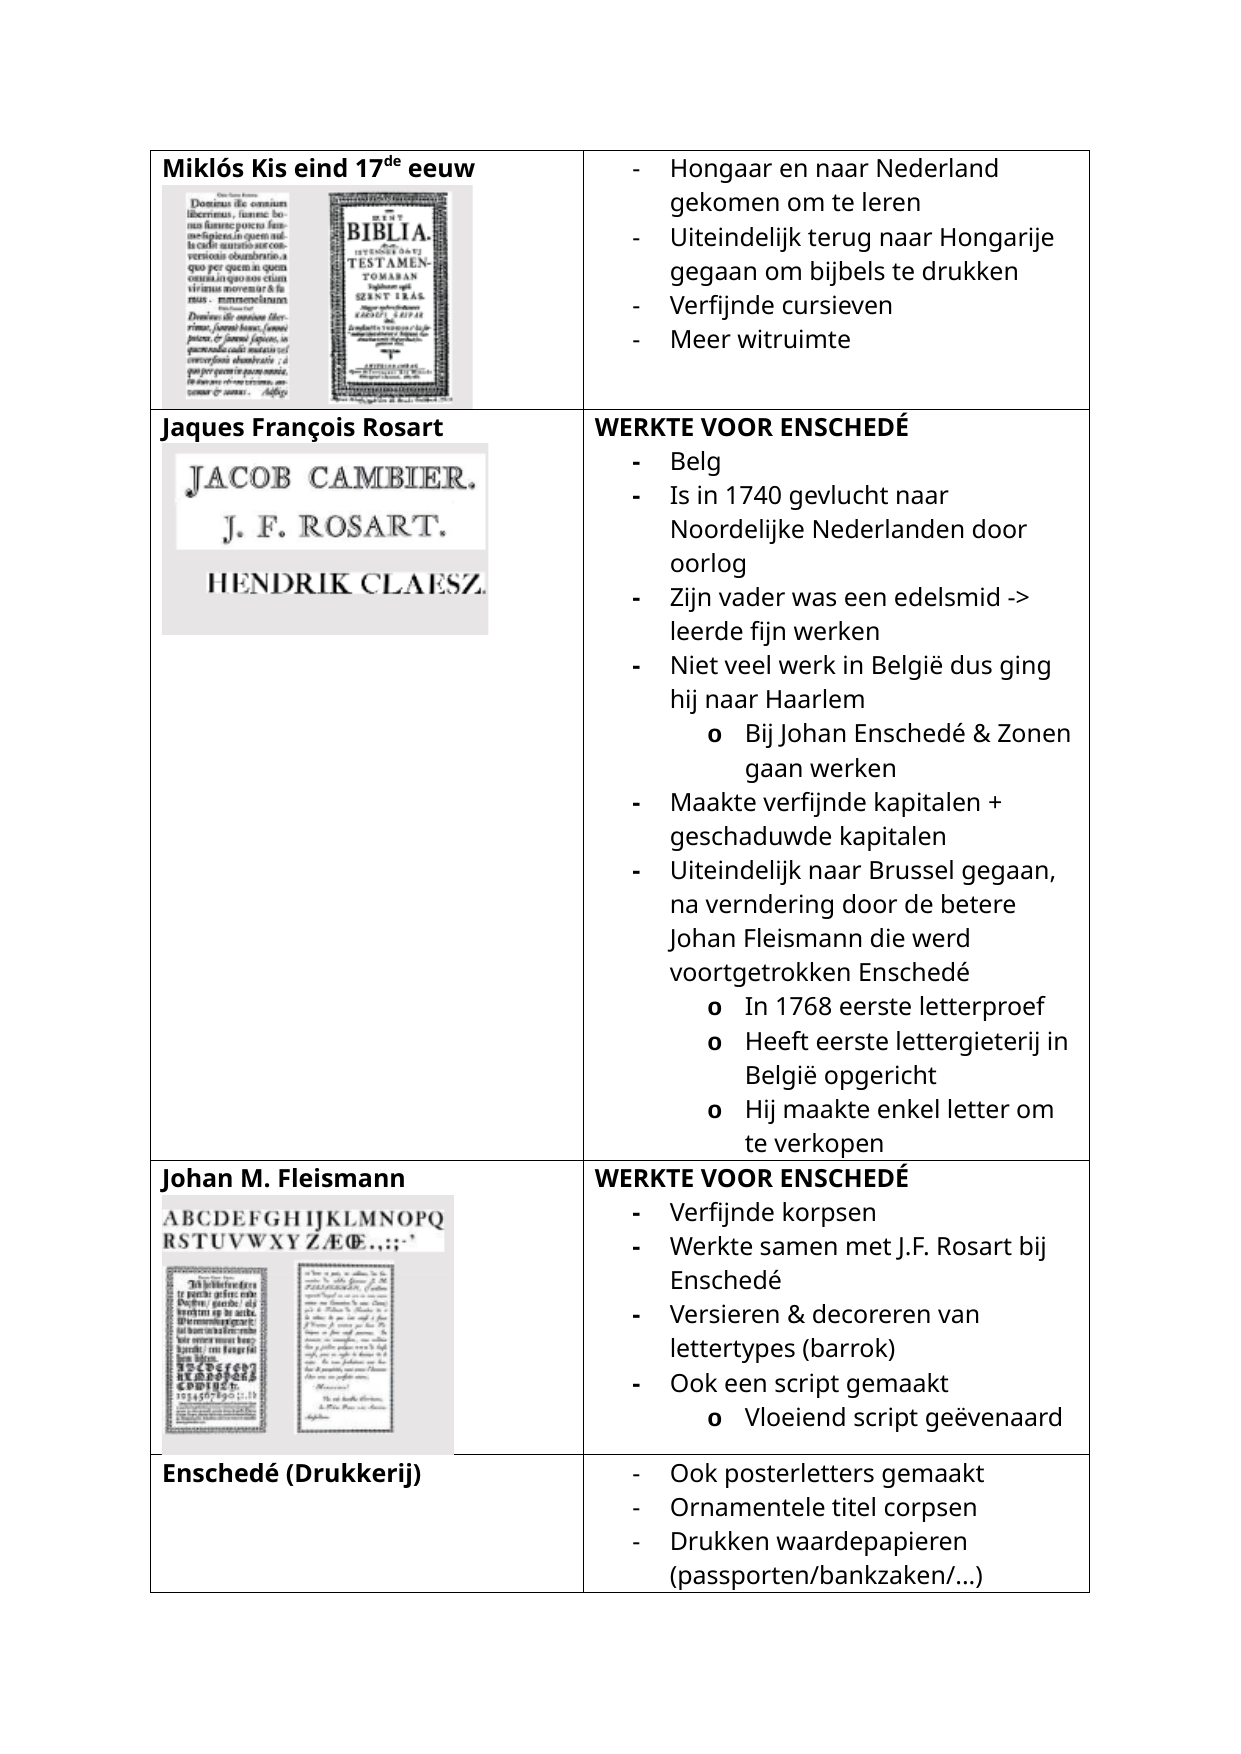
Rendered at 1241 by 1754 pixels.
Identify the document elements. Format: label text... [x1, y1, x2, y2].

table_cell Enschedé (Drukkerij) [151, 1455, 583, 1592]
table_cell WERKTE VOOR ENSCHEDÉ Verfijnde korpsen Werkte samen met J.F. Rosart bij Enschedé Versieren & decoreren van lettertypes (barrok) Ook een script gemaakt Vloeiend script geëvenaard [584, 1161, 1089, 1454]
table_cell Johan M. Fleismann [151, 1161, 583, 1454]
table_cell Hongaar en naar Nederland gekomen om te leren Uiteindelijk terug naar Hongarije gegaan om bijbels te drukken Verfijnde cursieven Meer witruimte [584, 151, 1089, 408]
table_cell Jaques François Rosart [151, 410, 583, 1160]
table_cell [584, 1455, 1089, 1592]
picture [161, 1195, 454, 1455]
table_cell WERKTE VOOR ENSCHEDÉ Belg Is in 1740 gevlucht naar Noordelijke Nederlanden door oorlog Zijn vader was een edelsmid -> leerde fijn werken Niet veel werk in België dus ging hij naar Haarlem Bij Johan Enschedé & Zonen gaan werken Maakte verfijnde kapitalen + geschaduwde kapitalen Uiteindelijk naar Brussel gegaan, na verndering door de betere Johan Fleismann die werd voortgetrokken Enschedé In 1768 eerste letterproef Heeft eerste lettergieterij in België opgericht Hij maakte enkel letter om te verkopen [584, 410, 1089, 1160]
table_cell Miklós Kis eind 17de eeuw [151, 151, 583, 408]
picture [161, 185, 473, 409]
picture [161, 443, 489, 635]
